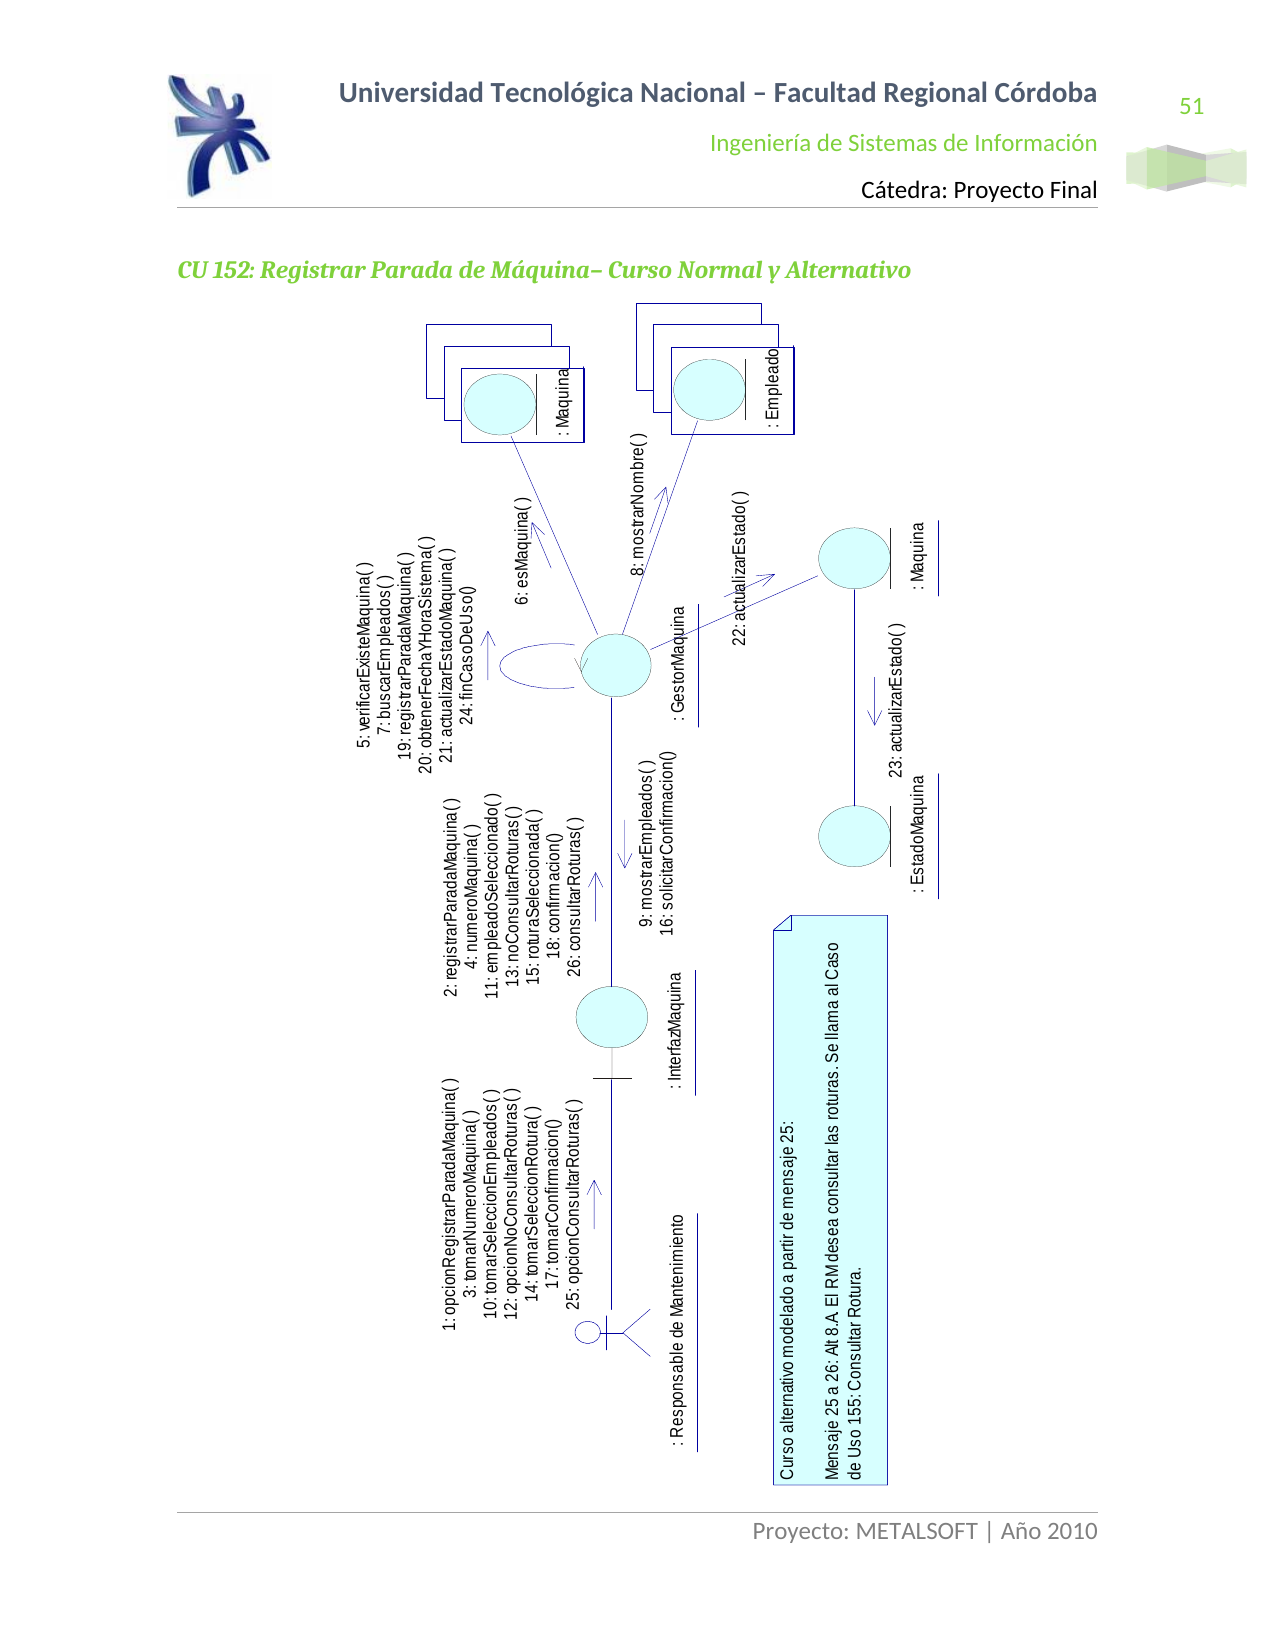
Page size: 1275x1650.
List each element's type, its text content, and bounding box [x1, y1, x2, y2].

text CU 152: Registrar Parada de Máquina– Curso Normal y Alternativo [177, 256, 1098, 284]
picture [167, 74, 272, 199]
